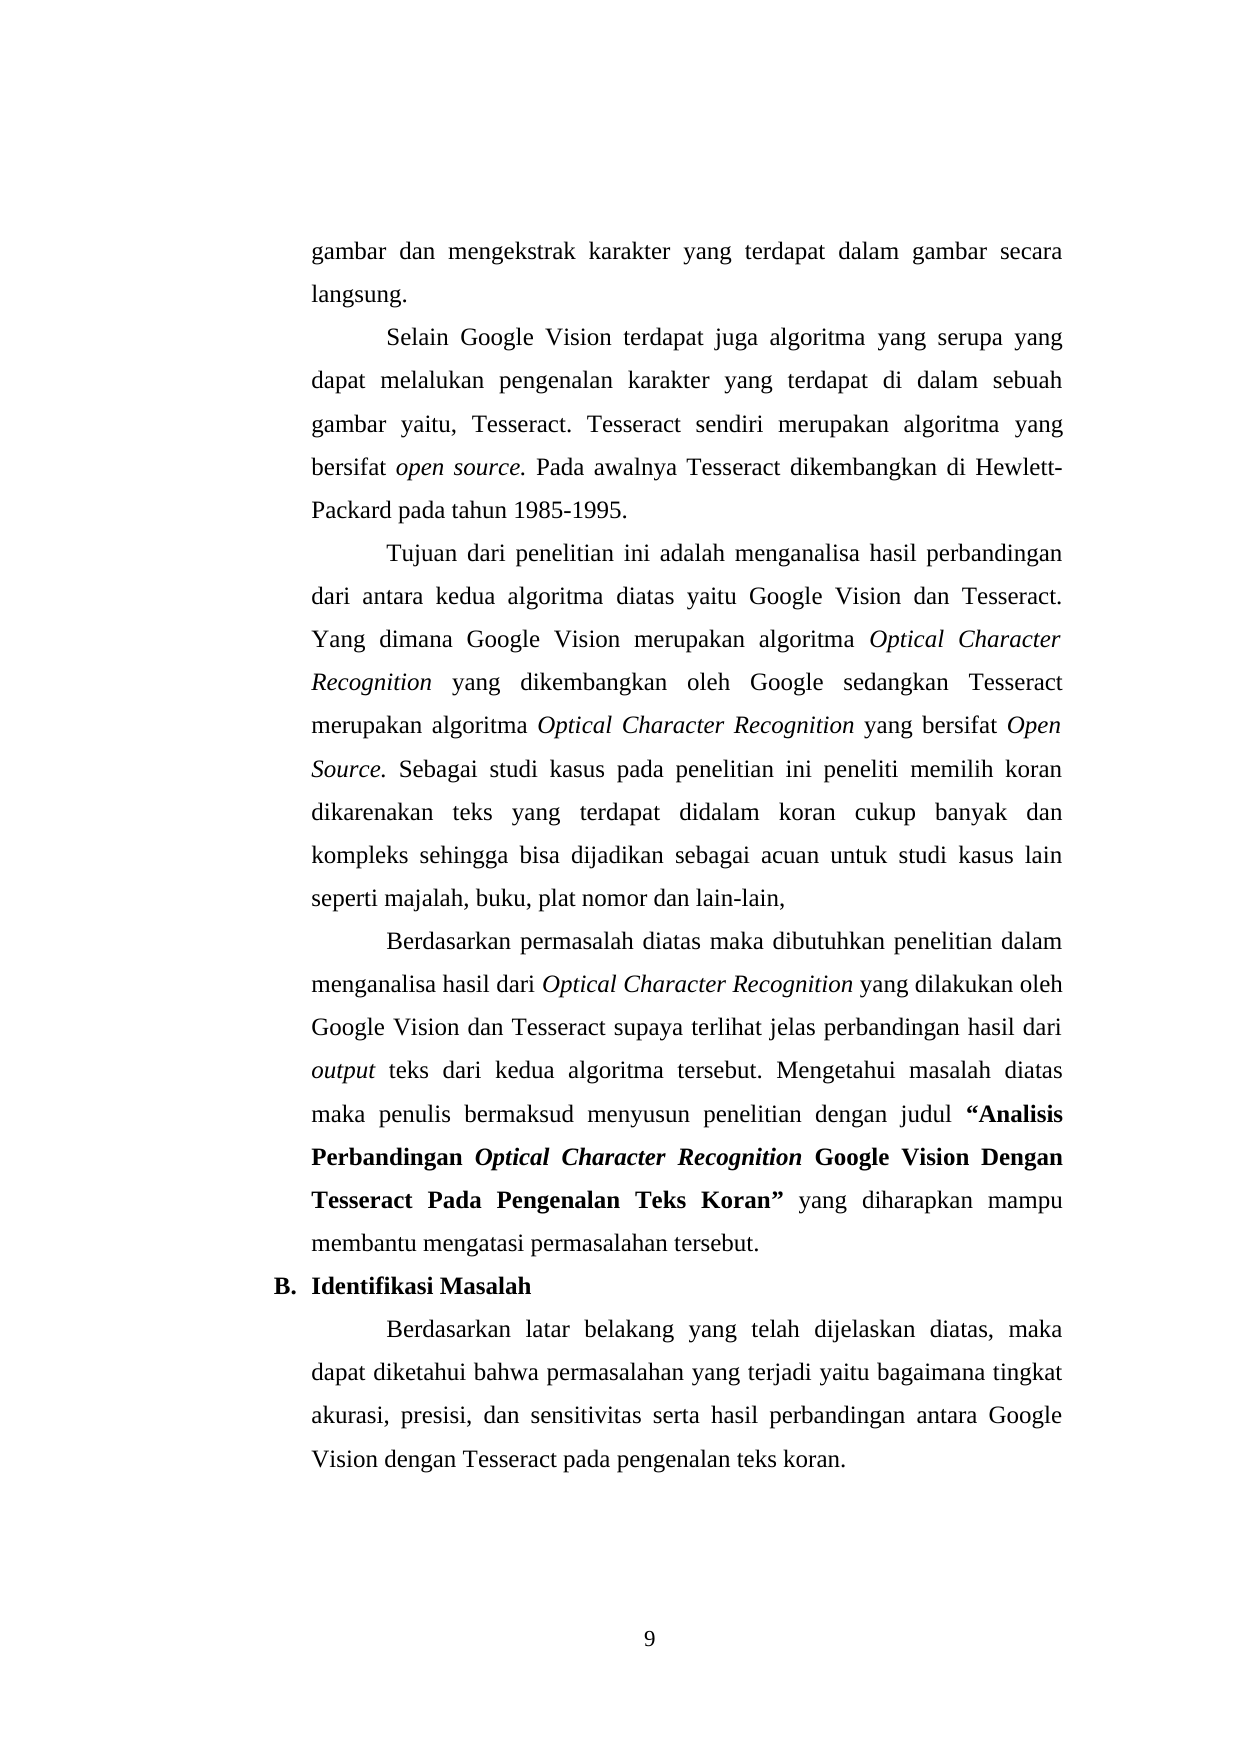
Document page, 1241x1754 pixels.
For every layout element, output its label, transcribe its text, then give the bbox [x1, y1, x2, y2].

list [311, 236, 1063, 308]
list Identifikasi Masalah [274, 1271, 1063, 1300]
list Berdasarkan latar belakang yang telah dijelaskan diatas, maka dapat diketahui bahwa permasalahan yang terjadi yaitu bagaimana tingkat akurasi, presisi, dan sensitivitas serta hasil perbandingan antara Google Vision dengan Tesseract pada pengenalan teks koran. [311, 1314, 1063, 1472]
list Selain Google Vision terdapat juga algoritma yang serupa yang dapat melalukan pengenalan karakter yang terdapat di dalam sebuah gambar yaitu, Tesseract. Tesseract sendiri merupakan algoritma yang bersifat open source. Pada awalnya Tesseract dikembangkan di Hewlett-Packard pada tahun 1985-1995. [311, 322, 1063, 524]
list Tujuan dari penelitian ini adalah menganalisa hasil perbandingan dari antara kedua algoritma diatas yaitu Google Vision dan Tesseract. Yang dimana Google Vision merupakan algoritma Optical Character Recognition yang dikembangkan oleh Google sedangkan Tesseract merupakan algoritma Optical Character Recognition yang bersifat Open Source. Sebagai studi kasus pada penelitian ini peneliti memilih koran dikarenakan teks yang terdapat didalam koran cukup banyak dan kompleks sehingga bisa dijadikan sebagai acuan untuk studi kasus lain seperti majalah, buku, plat nomor dan lain-lain, [311, 538, 1063, 912]
list Berdasarkan permasalah diatas maka dibutuhkan penelitian dalam menganalisa hasil dari Optical Character Recognition yang dilakukan oleh Google Vision dan Tesseract supaya terlihat jelas perbandingan hasil dari output teks dari kedua algoritma tersebut. Mengetahui masalah diatas maka penulis bermaksud menyusun penelitian dengan judul “Analisis Perbandingan Optical Character Recognition Google Vision Dengan Tesseract Pada Pengenalan Teks Koran” yang diharapkan mampu membantu mengatasi permasalahan tersebut. [311, 926, 1063, 1257]
